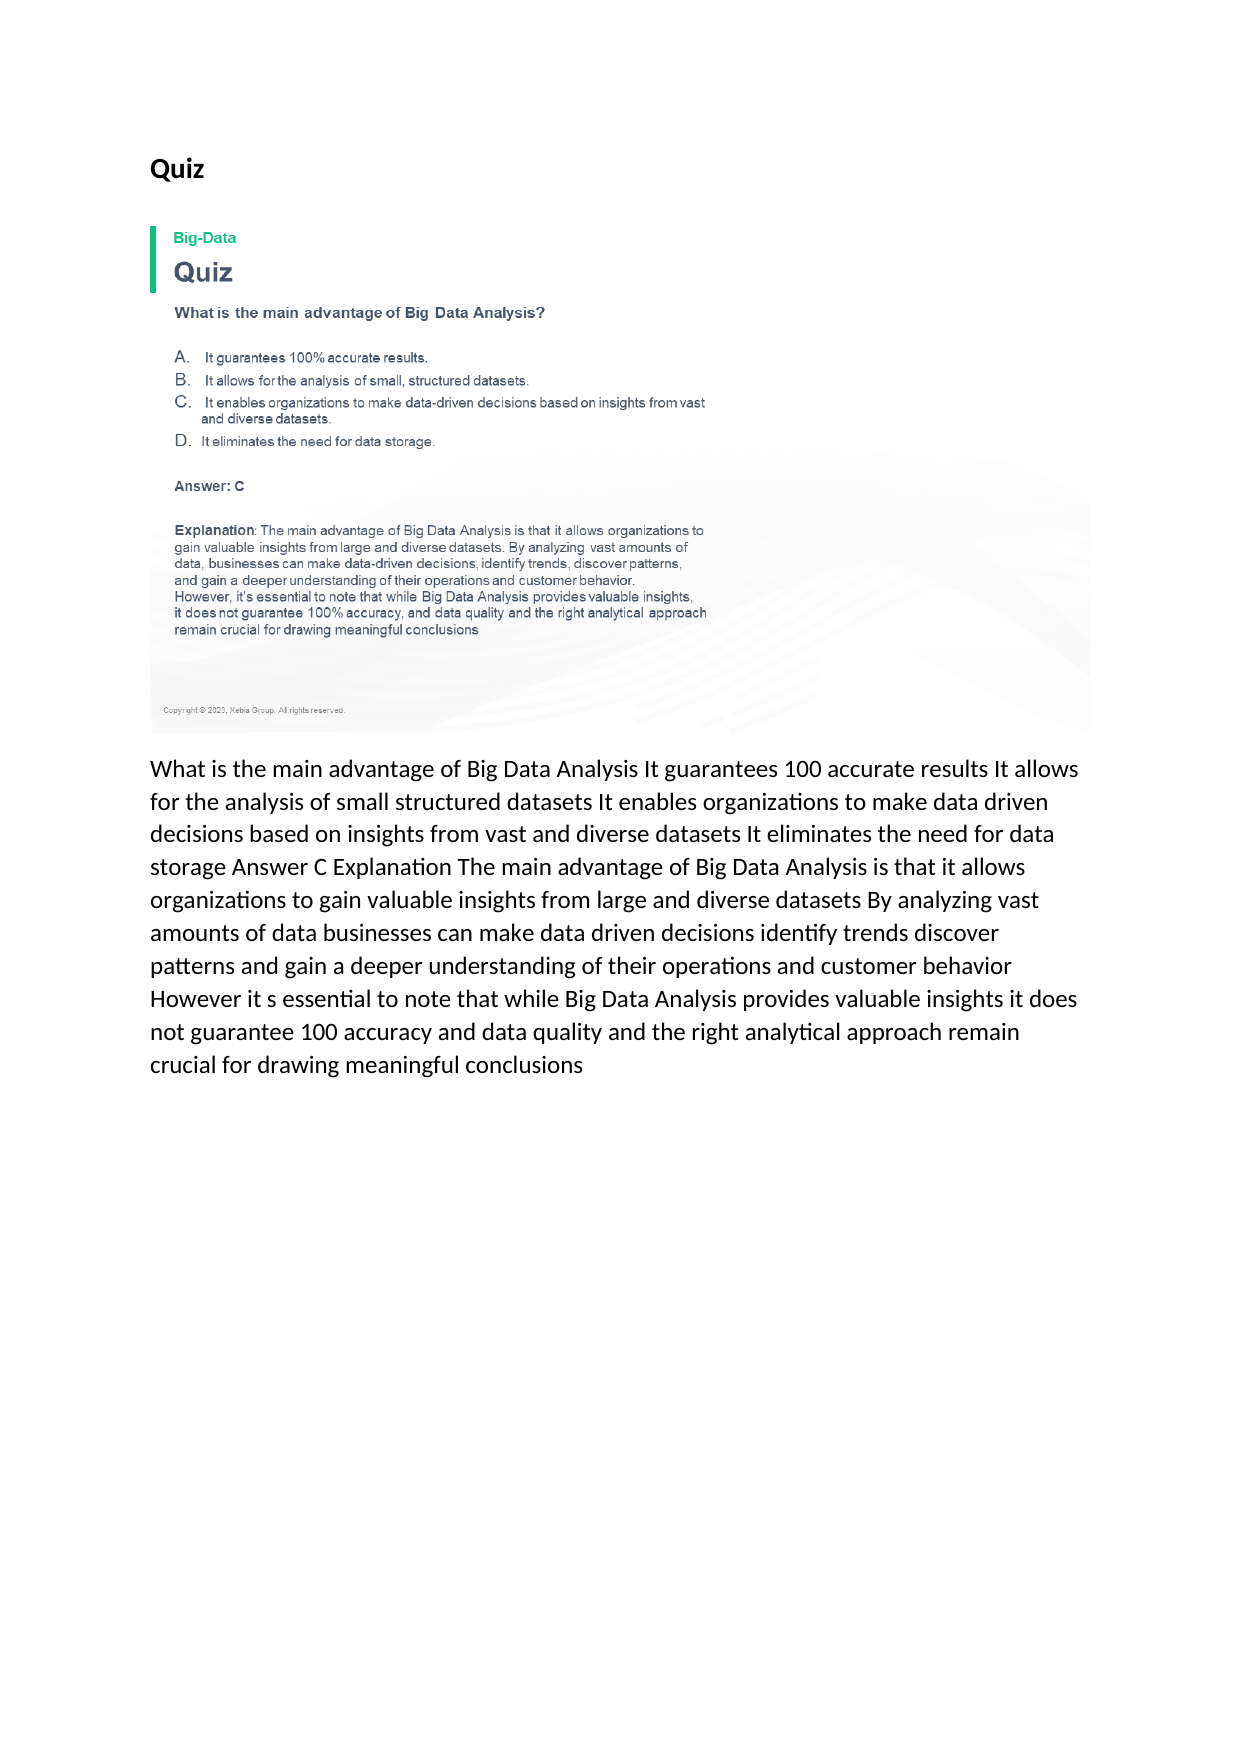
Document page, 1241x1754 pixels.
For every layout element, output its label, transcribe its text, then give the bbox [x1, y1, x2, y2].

text Quiz [150, 150, 1090, 186]
picture [150, 205, 1091, 734]
text What is the main advantage of Big Data Analysis It guarantees 100 accurate results It allows for the analysis of small structured datasets It enables organizations to make data driven decisions based on insights from vast and diverse datasets It eliminates the need for data storage Answer C Explanation The main advantage of Big Data Analysis is that it allows organizations to gain valuable insights from large and diverse datasets By analyzing vast amounts of data businesses can make data driven decisions identify trends discover patterns and gain a deeper understanding of their operations and customer behavior However it s essential to note that while Big Data Analysis provides valuable insights it does not guarantee 100 accuracy and data quality and the right analytical approach remain crucial for drawing meaningful conclusions [150, 753, 1090, 1079]
